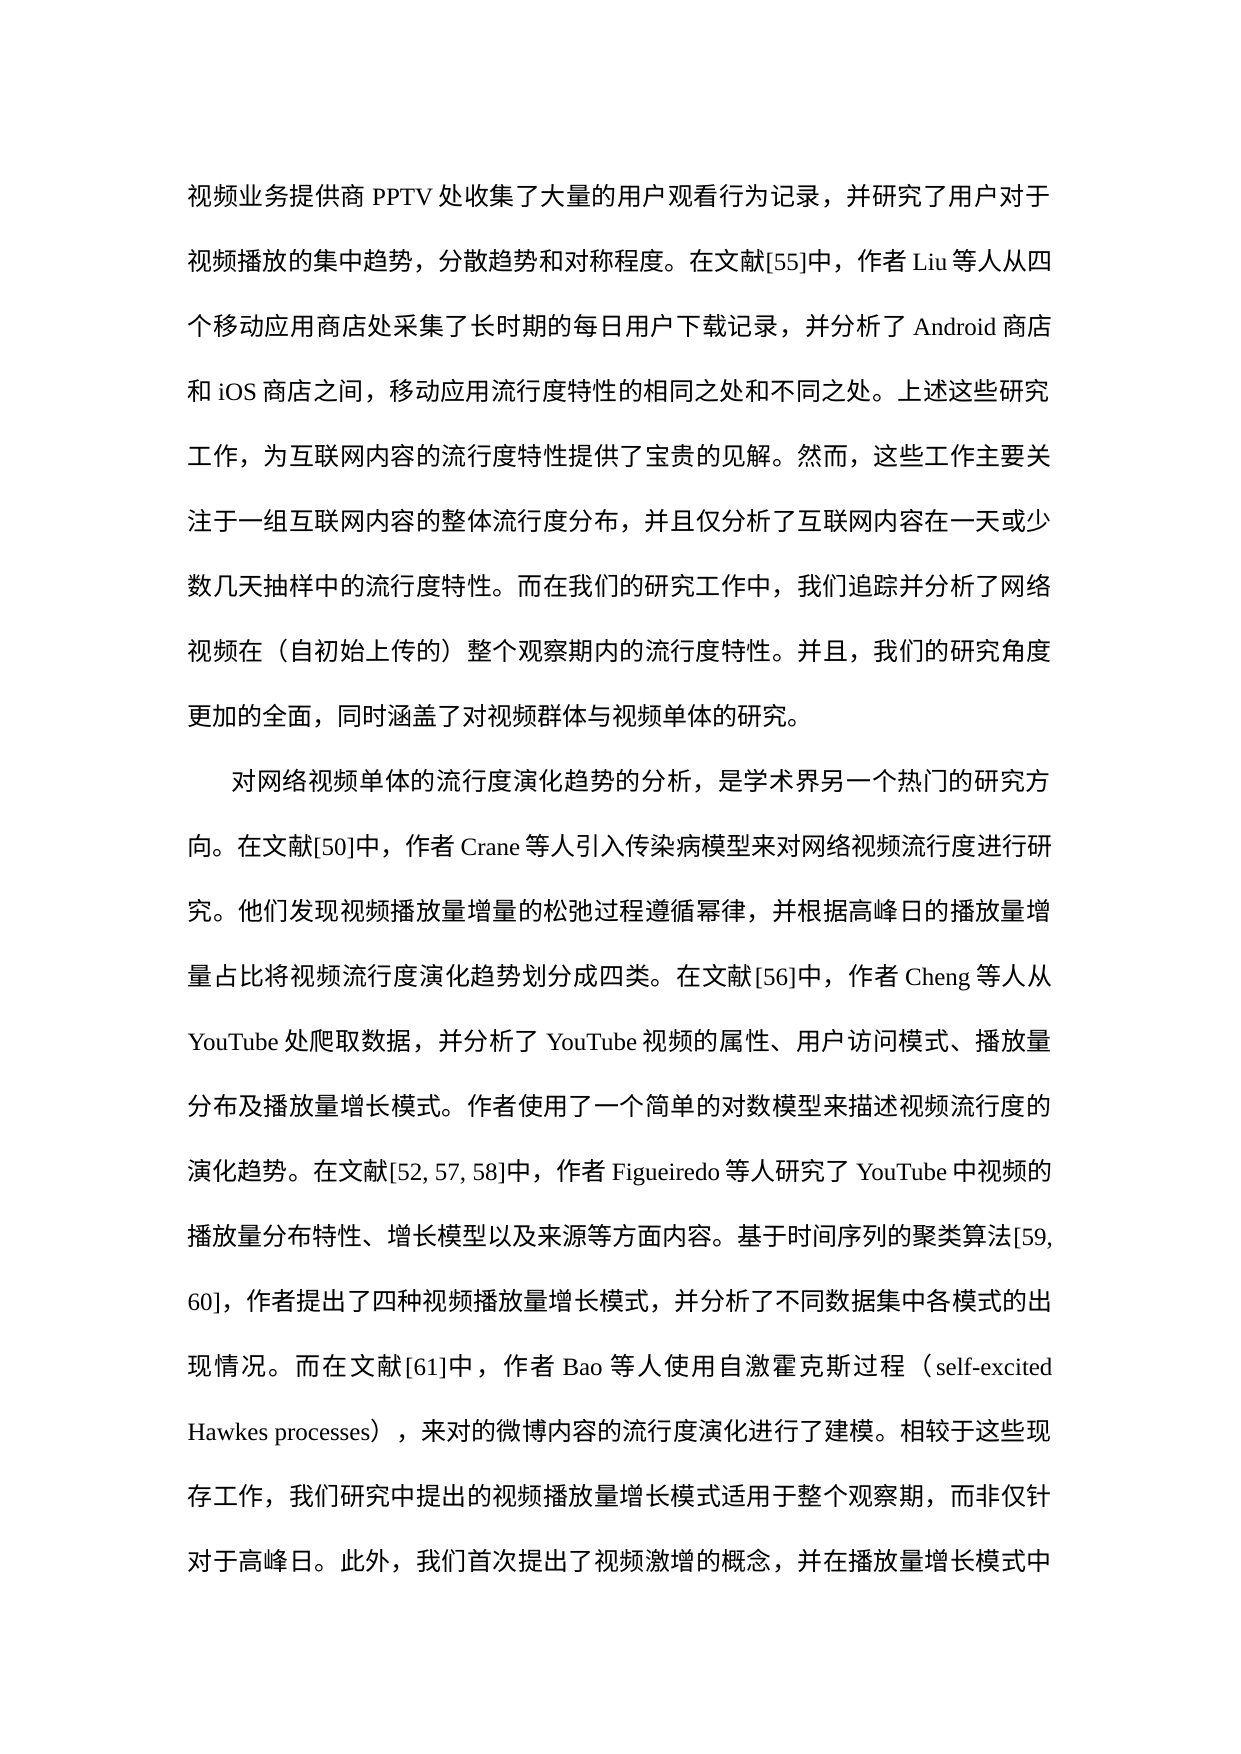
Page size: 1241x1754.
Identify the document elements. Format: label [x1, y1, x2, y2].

text [187, 747, 1053, 1592]
text [187, 162, 1053, 747]
